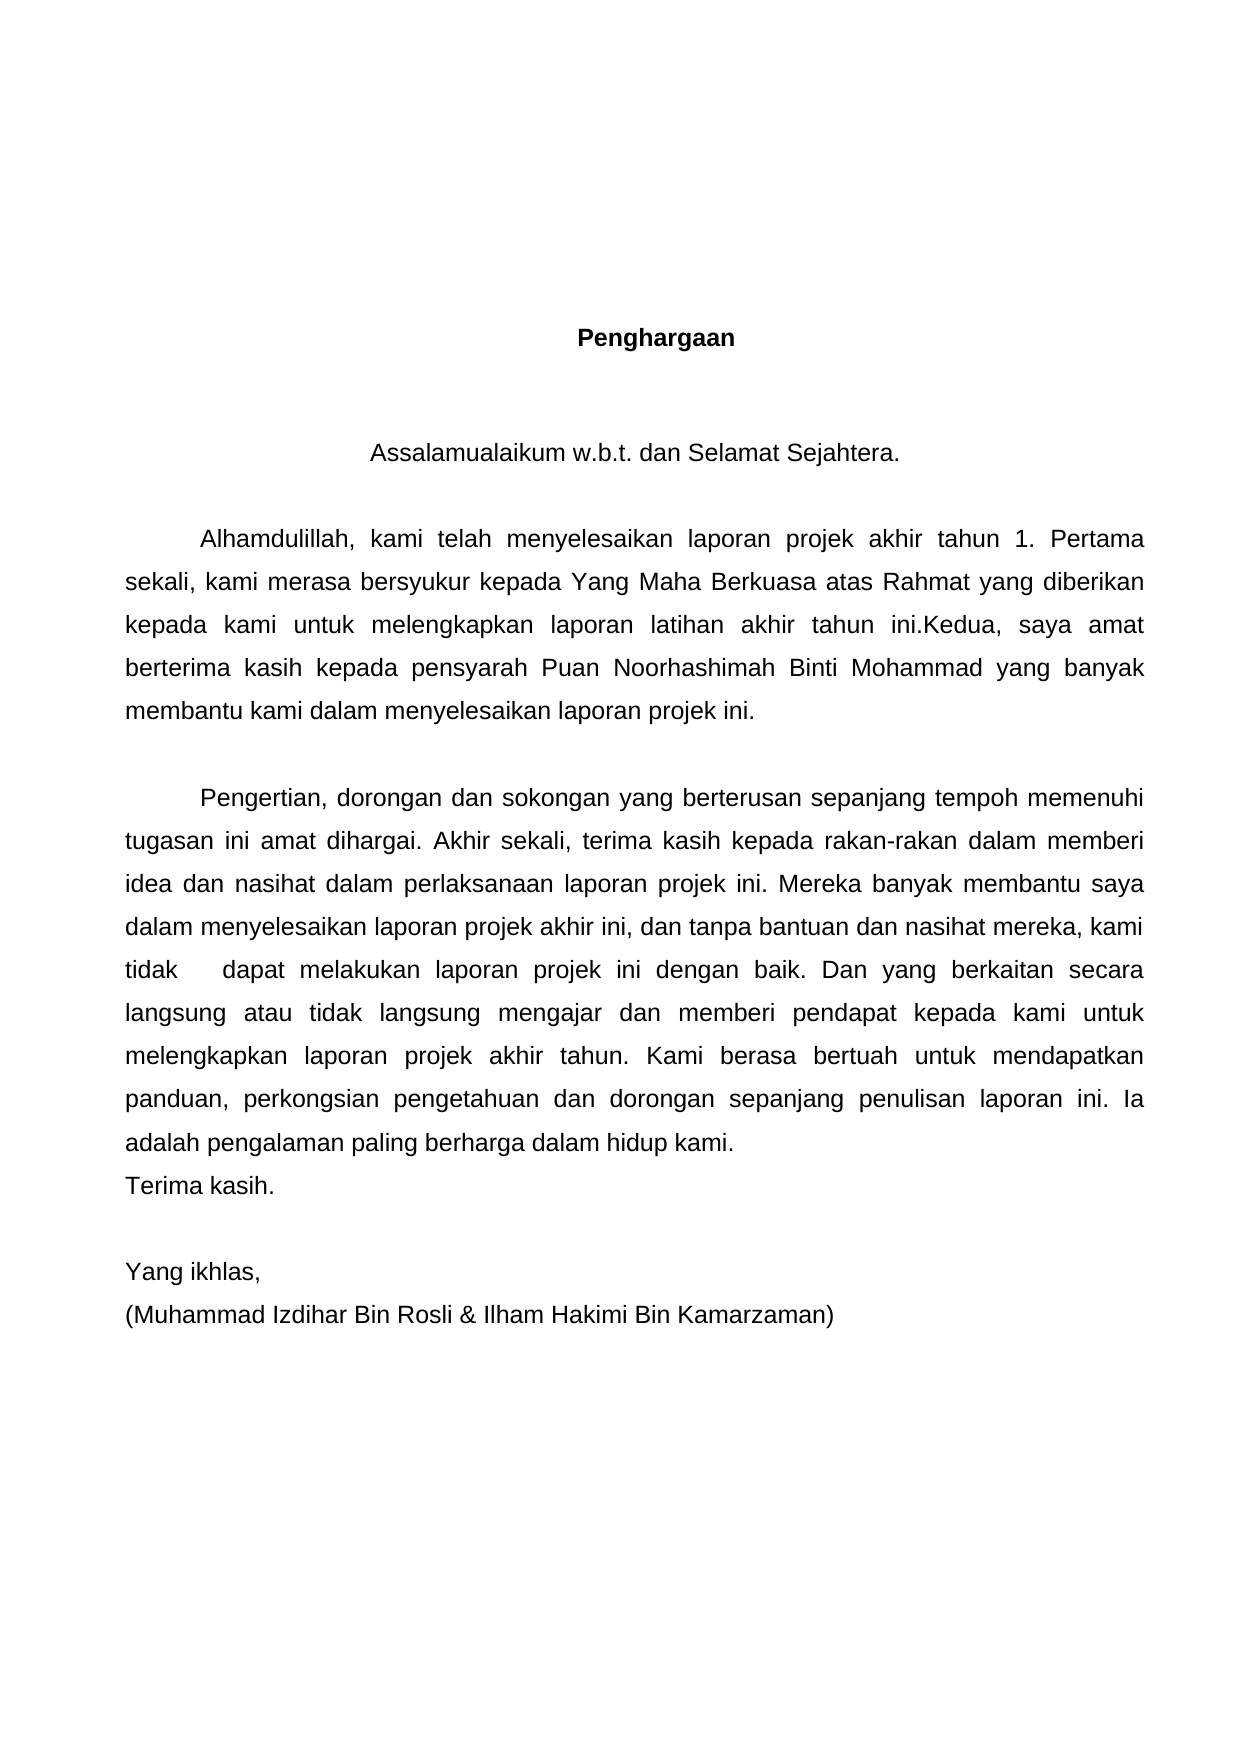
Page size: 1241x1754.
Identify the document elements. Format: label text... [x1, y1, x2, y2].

text Assalamualaikum w.b.t. dan Selamat Sejahtera. [125, 437, 1146, 466]
text (Muhammad Izdihar Bin Rosli & Ilham Hakimi Bin Kamarzaman) [125, 1300, 1146, 1329]
text Terima kasih. [125, 1171, 1146, 1199]
text Penghargaan [167, 322, 1146, 351]
text Pengertian, dorongan dan sokongan yang berterusan sepanjang tempoh memenuhi tugasan ini amat dihargai. Akhir sekali, terima kasih kepada rakan-rakan dalam memberi idea dan nasihat dalam perlaksanaan laporan projek ini. Mereka banyak membantu saya dalam menyelesaikan laporan projek akhir ini, dan tanpa bantuan dan nasihat mereka, kami tidak dapat melakukan laporan projek ini dengan baik. Dan yang berkaitan secara langsung atau tidak langsung mengajar dan memberi pendapat kepada kami untuk melengkapkan laporan projek akhir tahun. Kami berasa bertuah untuk mendapatkan panduan, perkongsian pengetahuan dan dorongan sepanjang penulisan laporan ini. Ia adalah pengalaman paling berharga dalam hidup kami. [125, 782, 1146, 1156]
text Yang ikhlas, [125, 1257, 1146, 1286]
text Alhamdulillah, kami telah menyelesaikan laporan projek akhir tahun 1. Pertama sekali, kami merasa bersyukur kepada Yang Maha Berkuasa atas Rahmat yang diberikan kepada kami untuk melengkapkan laporan latihan akhir tahun ini.Kedua, saya amat berterima kasih kepada pensyarah Puan Noorhashimah Binti Mohammad yang banyak membantu kami dalam menyelesaikan laporan projek ini. [125, 524, 1146, 725]
